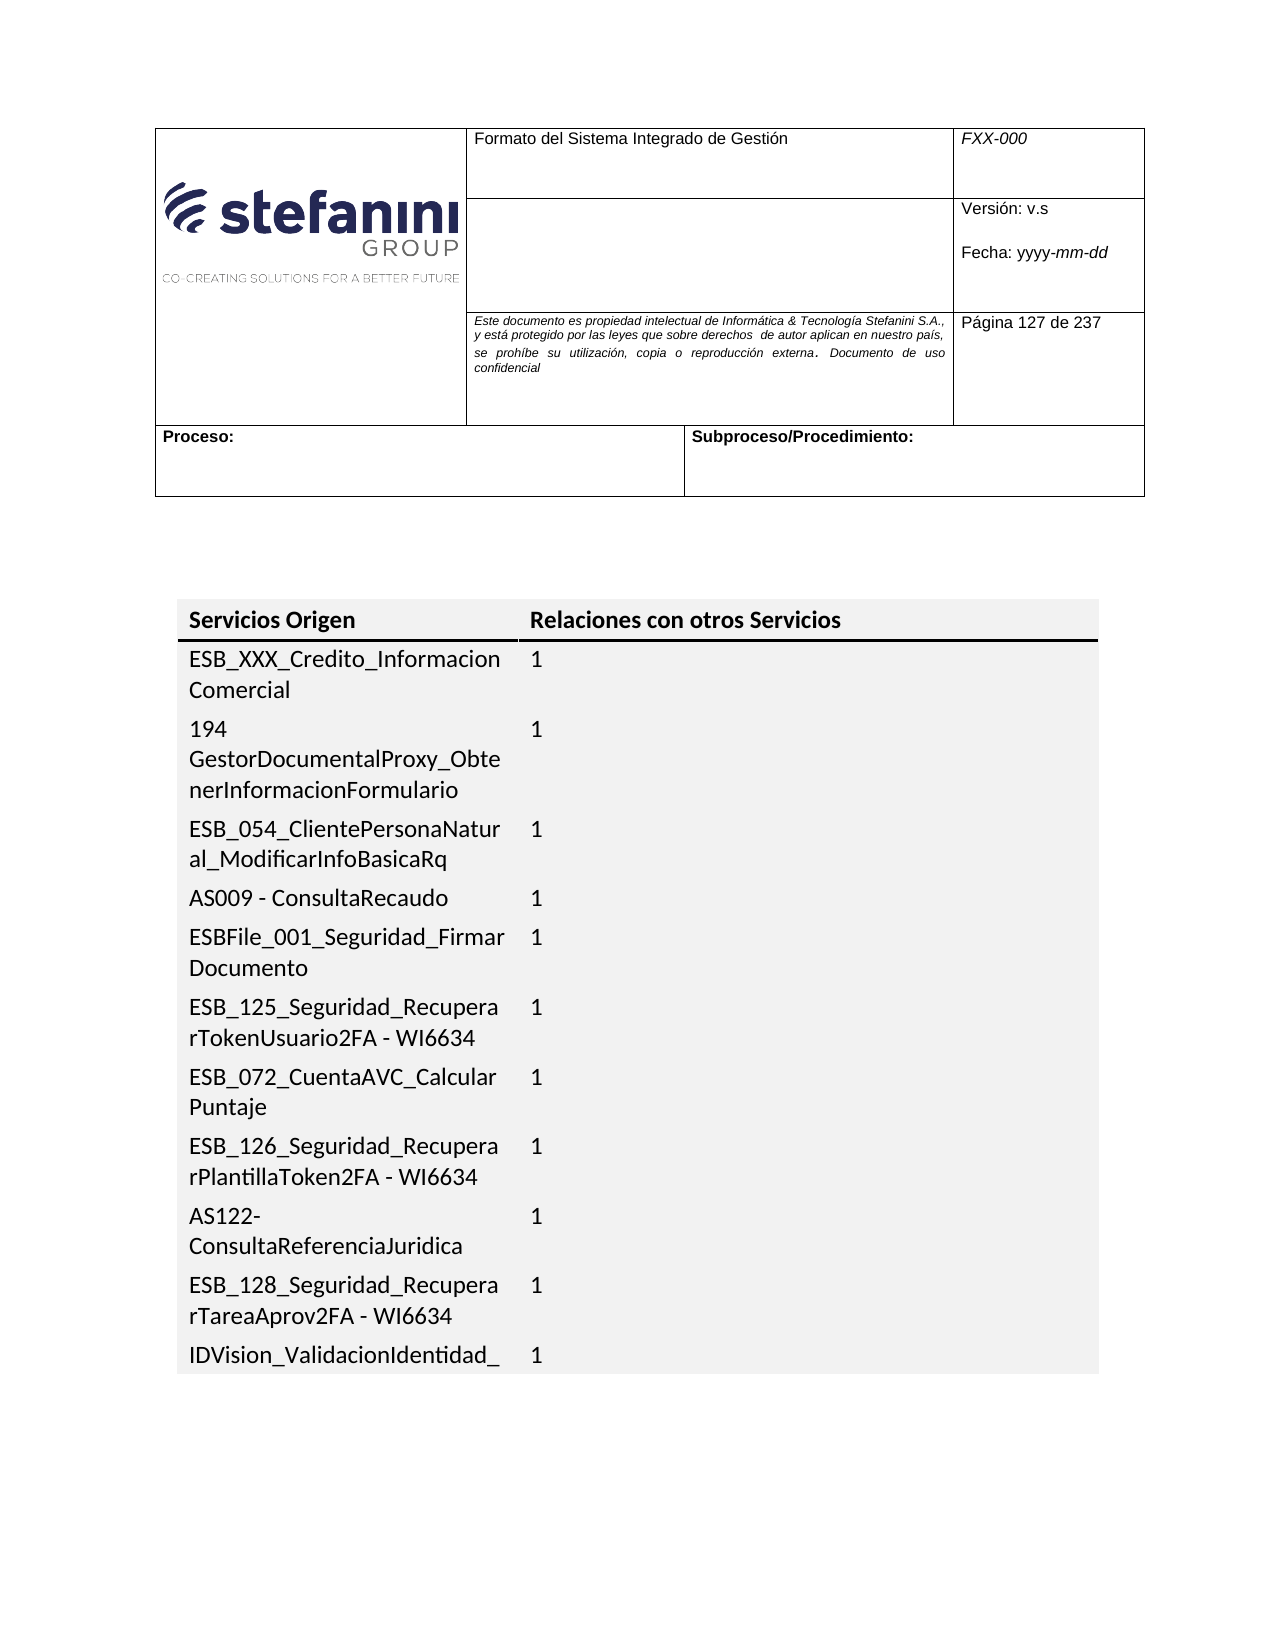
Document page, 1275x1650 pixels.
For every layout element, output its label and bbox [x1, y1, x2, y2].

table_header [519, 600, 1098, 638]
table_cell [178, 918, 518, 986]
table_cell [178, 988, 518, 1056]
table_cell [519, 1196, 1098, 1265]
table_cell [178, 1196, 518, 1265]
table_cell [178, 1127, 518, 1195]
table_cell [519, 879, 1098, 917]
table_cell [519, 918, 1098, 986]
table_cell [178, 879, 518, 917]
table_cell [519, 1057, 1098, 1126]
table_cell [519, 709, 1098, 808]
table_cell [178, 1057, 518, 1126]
picture [162, 182, 460, 286]
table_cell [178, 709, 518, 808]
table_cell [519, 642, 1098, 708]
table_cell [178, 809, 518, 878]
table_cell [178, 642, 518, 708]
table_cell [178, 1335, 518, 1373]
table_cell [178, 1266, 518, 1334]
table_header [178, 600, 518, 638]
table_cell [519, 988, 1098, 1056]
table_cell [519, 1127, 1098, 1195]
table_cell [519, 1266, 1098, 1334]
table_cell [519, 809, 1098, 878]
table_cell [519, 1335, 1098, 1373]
